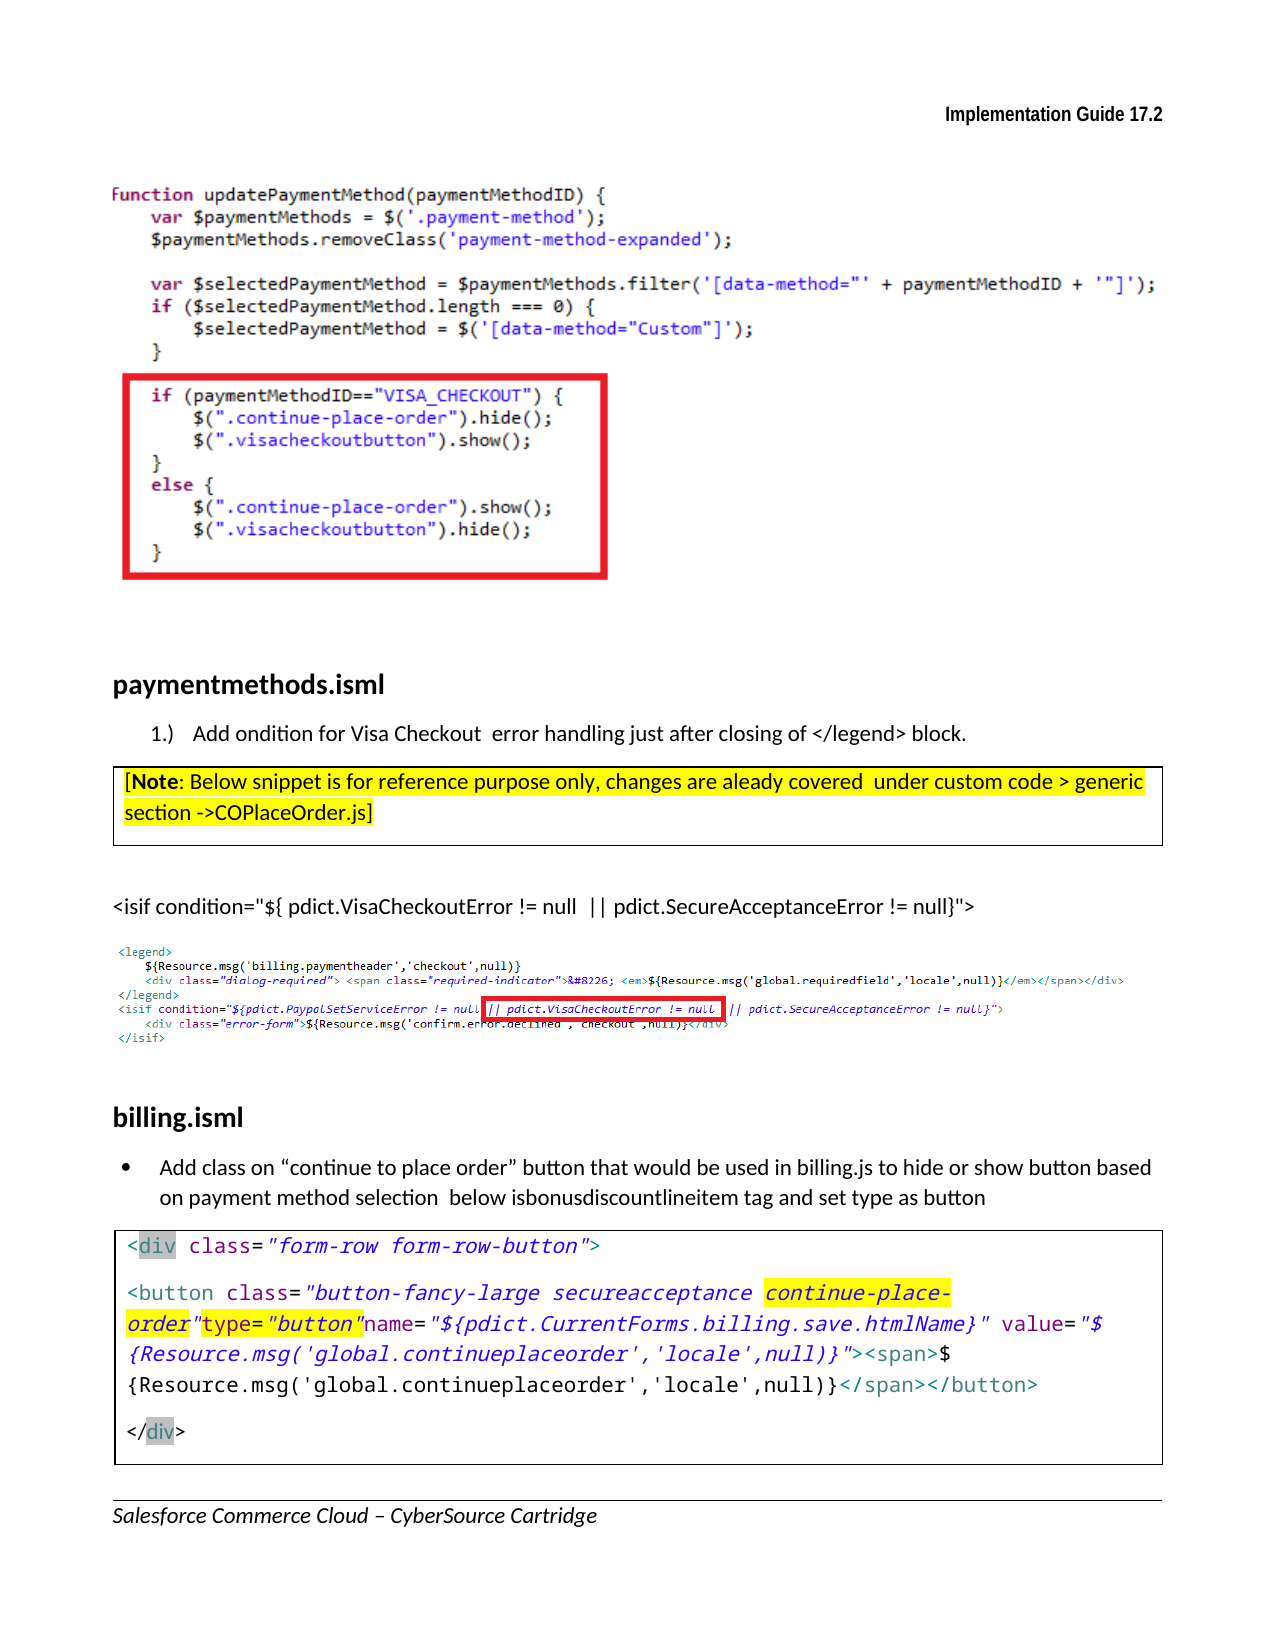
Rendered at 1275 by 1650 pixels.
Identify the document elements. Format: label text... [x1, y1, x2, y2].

picture [112, 939, 1161, 1072]
list Add ondition for Visa Checkout error handling just after closing of </legend> block. [150, 719, 1162, 748]
table_header [Note: Below snippet is for reference purpose only, changes are aleady covered under custom code > generic section ->COPlaceOrder.js] [114, 768, 1162, 844]
table_header <div class="form-row form-row-button"> <button class="button-fancy-large secureacceptance continue-place-order"type="button"name="${pdict.CurrentForms.billing.save.htmlName}" value="${Resource.msg('global.continueplaceorder','locale',null)}"><span>${Resource.msg('global.continueplaceorder','locale',null)}</span></button> </div> [116, 1231, 1162, 1464]
list Add class on “continue to place order” button that would be used in billing.js to hide or show button based on payment method selection below isbonusdiscountlineitem tag and set type as button [122, 1153, 1162, 1211]
text <isif condition="${ pdict.VisaCheckoutError != null || pdict.SecureAcceptanceError != null}"> [112, 892, 1162, 920]
picture [112, 187, 1163, 592]
subtitle paymentmethods.isml [112, 666, 1162, 702]
subtitle billing.isml [112, 1099, 1162, 1135]
